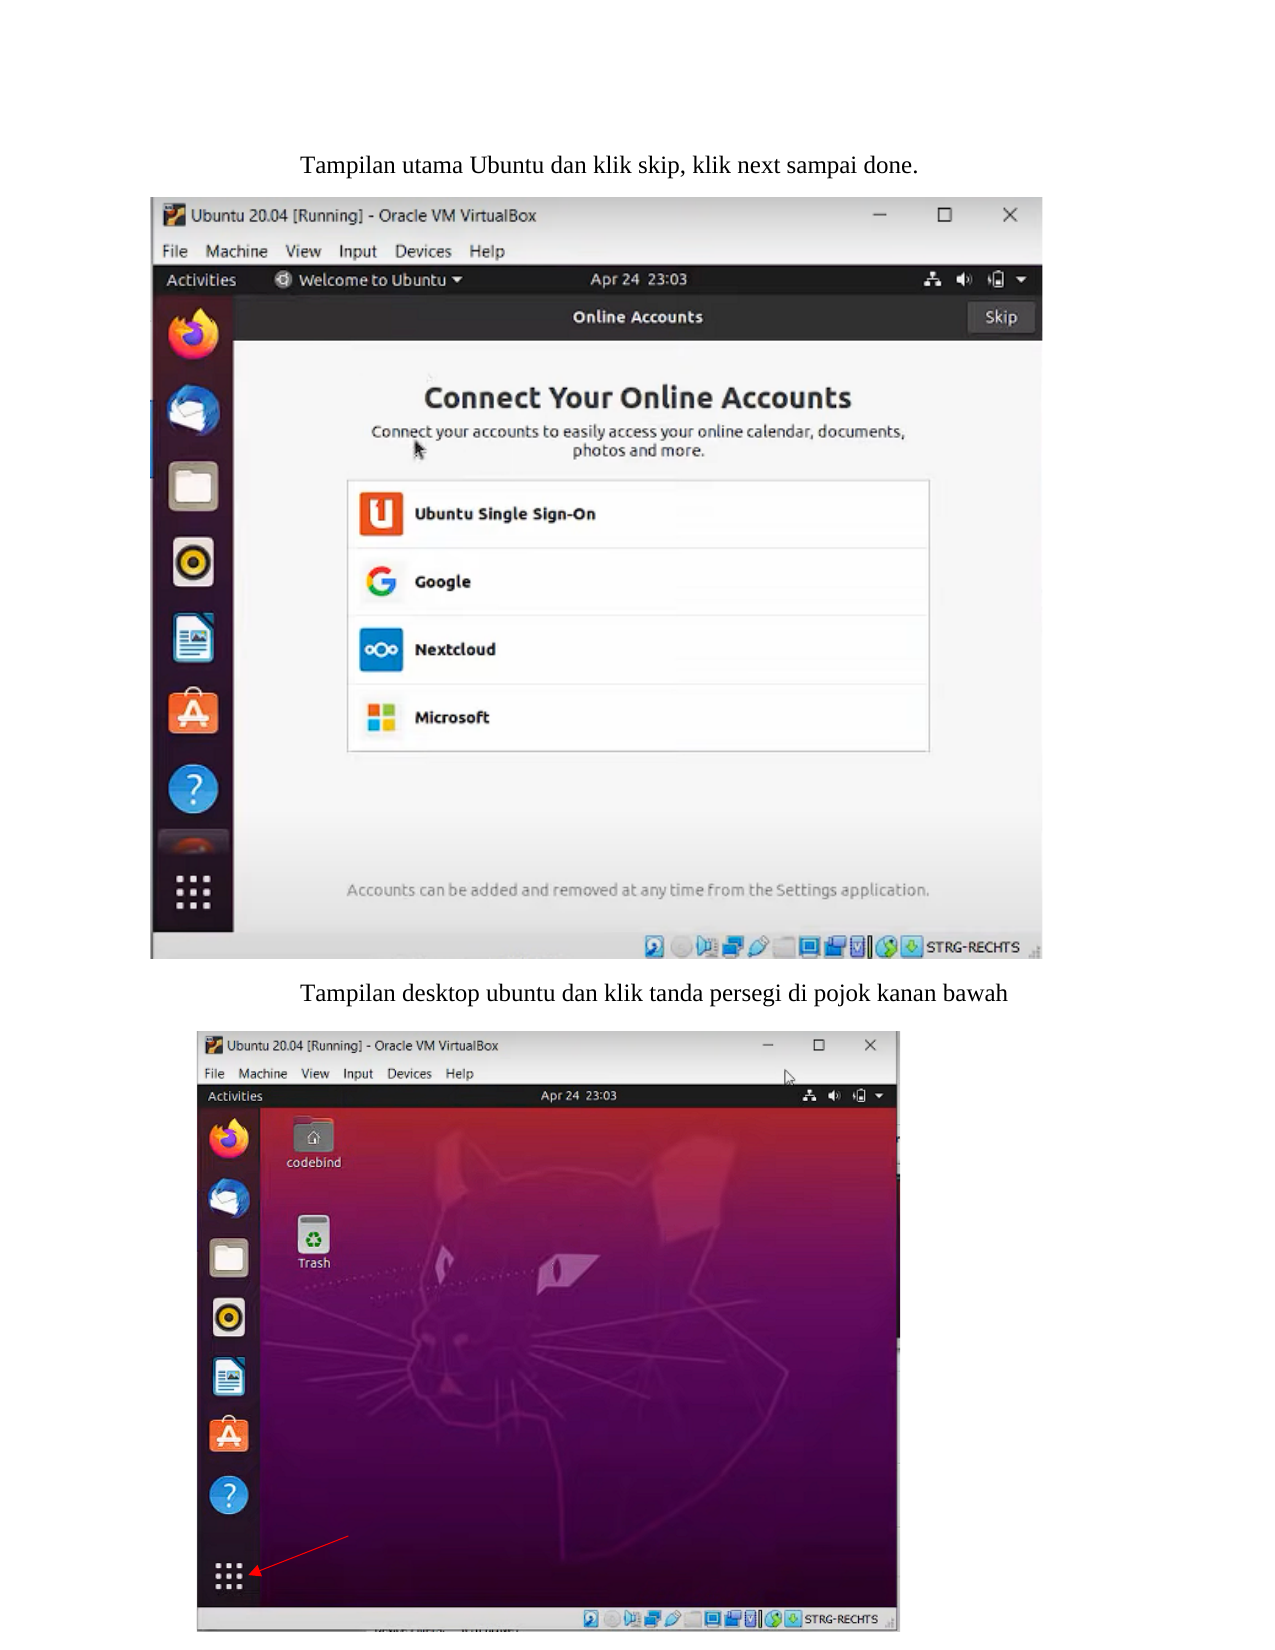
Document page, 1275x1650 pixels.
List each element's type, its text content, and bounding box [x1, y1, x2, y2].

text Tampilan desktop ubuntu dan klik tanda persegi di pojok kanan bawah [225, 978, 1125, 1006]
picture [150, 197, 1043, 959]
text Tampilan utama Ubuntu dan klik skip, klik next sampai done. [225, 150, 1125, 179]
picture [196, 1031, 901, 1632]
